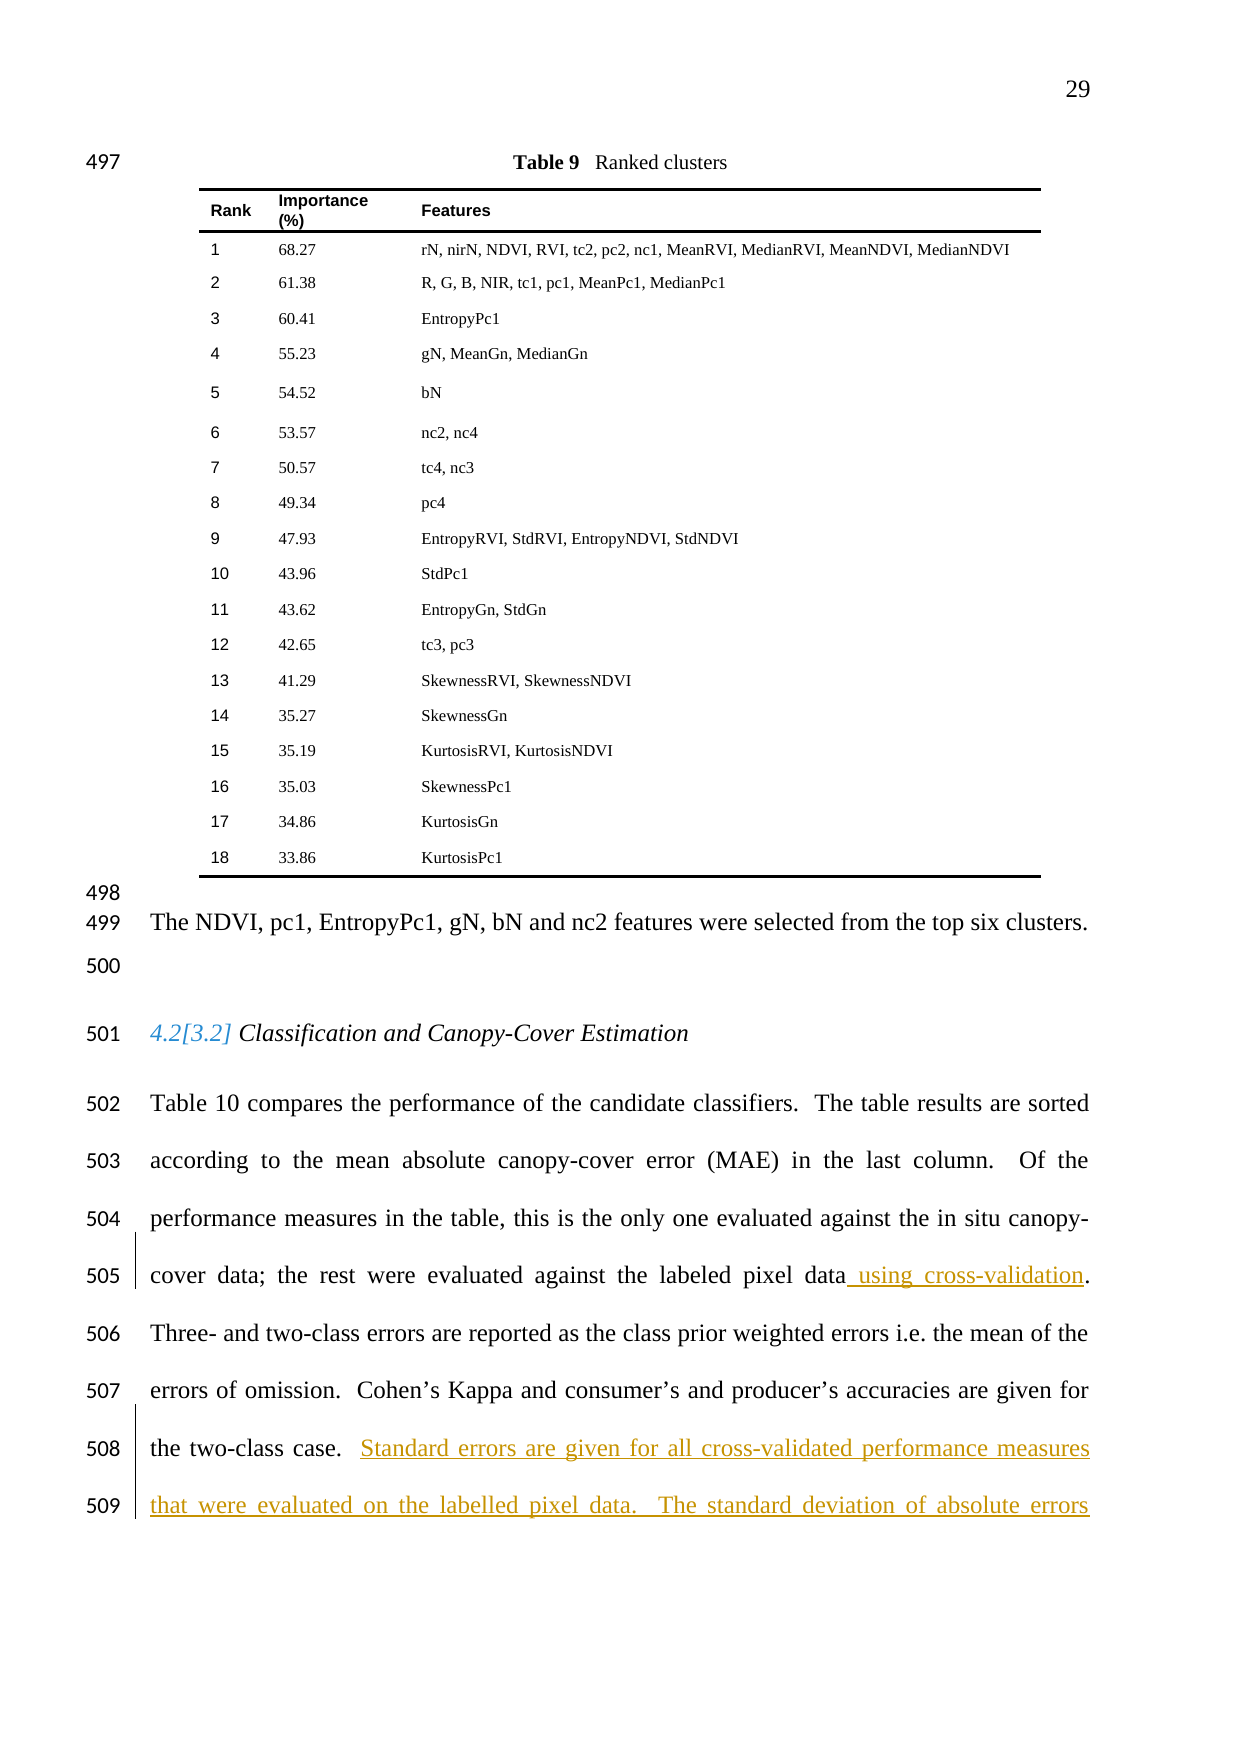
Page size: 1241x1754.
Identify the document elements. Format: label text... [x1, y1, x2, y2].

table_header Features [410, 191, 1041, 229]
table_cell 5 [199, 371, 267, 414]
table_cell pc4 [410, 485, 1041, 521]
table_cell 6 [199, 414, 267, 450]
table_cell 7 [199, 450, 267, 485]
table_cell KurtosisRVI, KurtosisNDVI [410, 733, 1041, 768]
table_cell bN [410, 371, 1041, 414]
table_cell 3 [199, 300, 267, 336]
table_cell gN, MeanGn, MedianGn [410, 336, 1041, 371]
table_cell tc3, pc3 [410, 627, 1041, 662]
table_cell 55.23 [267, 336, 410, 371]
table_cell SkewnessPc1 [410, 769, 1041, 804]
table_cell 42.65 [267, 627, 410, 662]
table_cell 12 [199, 627, 267, 662]
table_cell 50.57 [267, 450, 410, 485]
table_header Importance (%) [267, 191, 410, 229]
table_cell KurtosisPc1 [410, 839, 1041, 875]
table_cell 4 [199, 336, 267, 371]
table_cell EntropyRVI, StdRVI, EntropyNDVI, StdNDVI [410, 521, 1041, 556]
table_cell nc2, nc4 [410, 414, 1041, 450]
table_cell rN, nirN, NDVI, RVI, tc2, pc2, nc1, MeanRVI, MedianRVI, MeanNDVI, MedianNDVI [410, 233, 1041, 265]
table_cell 14 [199, 698, 267, 733]
table_cell StdPc1 [410, 556, 1041, 591]
table_cell 35.27 [267, 698, 410, 733]
table_cell SkewnessGn [410, 698, 1041, 733]
table_cell 11 [199, 591, 267, 627]
table_cell 17 [199, 804, 267, 839]
table_cell 33.86 [267, 839, 410, 875]
table_cell 47.93 [267, 521, 410, 556]
table_cell EntropyGn, StdGn [410, 591, 1041, 627]
table_cell 41.29 [267, 662, 410, 698]
table_cell SkewnessRVI, SkewnessNDVI [410, 662, 1041, 698]
table_cell 9 [199, 521, 267, 556]
table_cell 61.38 [267, 265, 410, 300]
subtitle Classification and Canopy-Cover Estimation [150, 1018, 1090, 1047]
table_cell 15 [199, 733, 267, 768]
table_cell 68.27 [267, 233, 410, 265]
table_cell 43.62 [267, 591, 410, 627]
table_cell 1 [199, 233, 267, 265]
table_cell 2 [199, 265, 267, 300]
table_cell 16 [199, 769, 267, 804]
table_cell 10 [199, 556, 267, 591]
table_cell EntropyPc1 [410, 300, 1041, 336]
table_cell 35.19 [267, 733, 410, 768]
table_cell 13 [199, 662, 267, 698]
table_cell 8 [199, 485, 267, 521]
table_cell 49.34 [267, 485, 410, 521]
text The NDVI, pc1, EntropyPc1, gN, bN and nc2 features were selected from the top six clusters. [150, 907, 1090, 935]
table_cell 34.86 [267, 804, 410, 839]
table_cell 53.57 [267, 414, 410, 450]
table_cell 54.52 [267, 371, 410, 414]
table_cell 60.41 [267, 300, 410, 336]
table_cell tc4, nc3 [410, 450, 1041, 485]
table_cell 43.96 [267, 556, 410, 591]
table_cell 35.03 [267, 769, 410, 804]
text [150, 1088, 1090, 1515]
table_cell R, G, B, NIR, tc1, pc1, MeanPc1, MedianPc1 [410, 265, 1041, 300]
table_cell KurtosisGn [410, 804, 1041, 839]
table_header Rank [199, 191, 267, 229]
table_cell 18 [199, 839, 267, 875]
